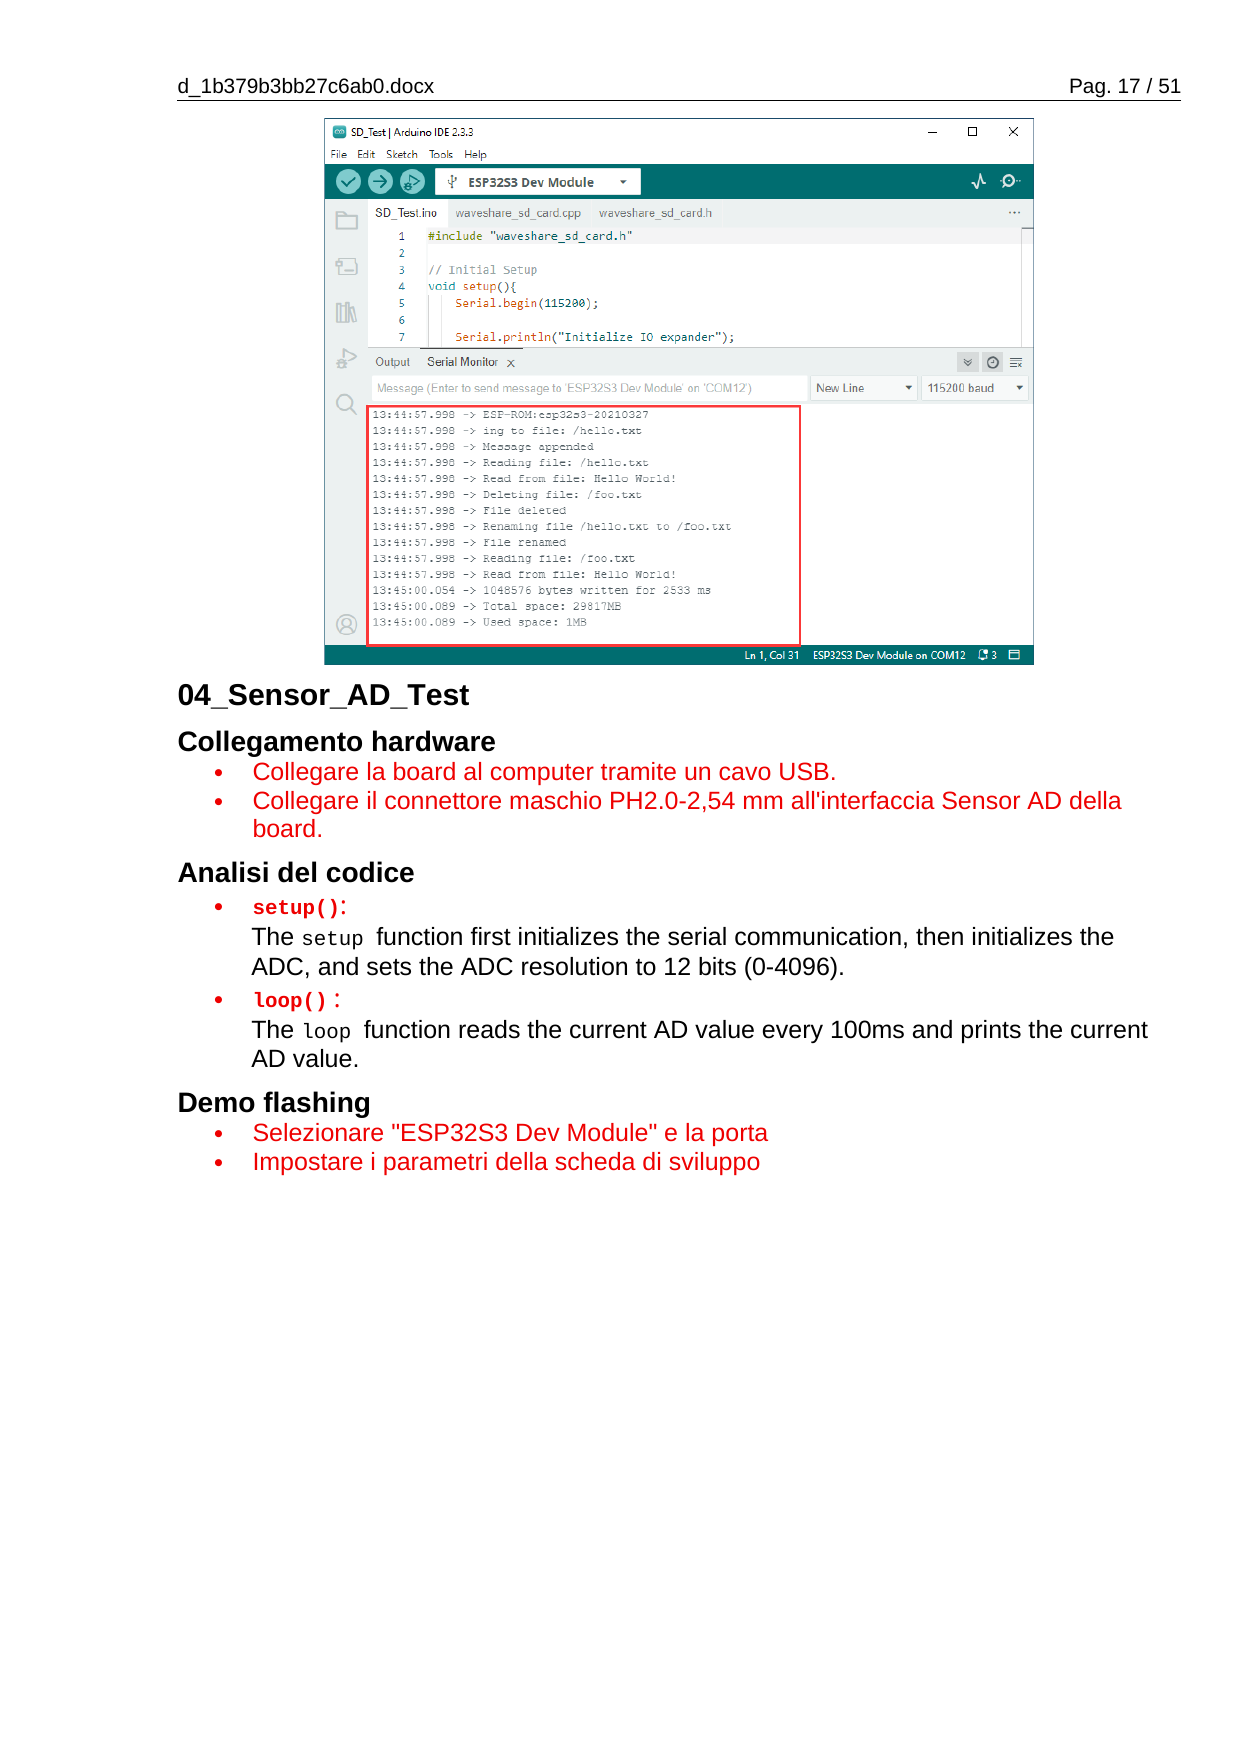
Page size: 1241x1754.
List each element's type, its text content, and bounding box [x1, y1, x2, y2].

subtitle 04_Sensor_AD_Test [177, 677, 1181, 712]
subtitle Analisi del codice [177, 856, 1181, 888]
text setup(): [215, 888, 1181, 922]
text Collegare la board al computer tramite un cavo USB. [215, 757, 1181, 786]
text The setup function first initializes the serial communication, then initializes the ADC, and sets the ADC resolution to 12 bits (0-4096). [251, 922, 1181, 981]
text Selezionare "ESP32S3 Dev Module" e la porta [215, 1118, 1181, 1147]
text The loop function reads the current AD value every 100ms and prints the current AD value. [251, 1014, 1181, 1073]
text Impostare i parametri della scheda di sviluppo [215, 1147, 1181, 1175]
subtitle Collegamento hardware [177, 724, 1181, 757]
picture [324, 118, 1034, 665]
text loop() : [215, 981, 1181, 1014]
text Collegare il connettore maschio PH2.0-2,54 mm all'interfaccia Sensor AD della board. [215, 786, 1181, 843]
subtitle Demo flashing [177, 1086, 1181, 1118]
